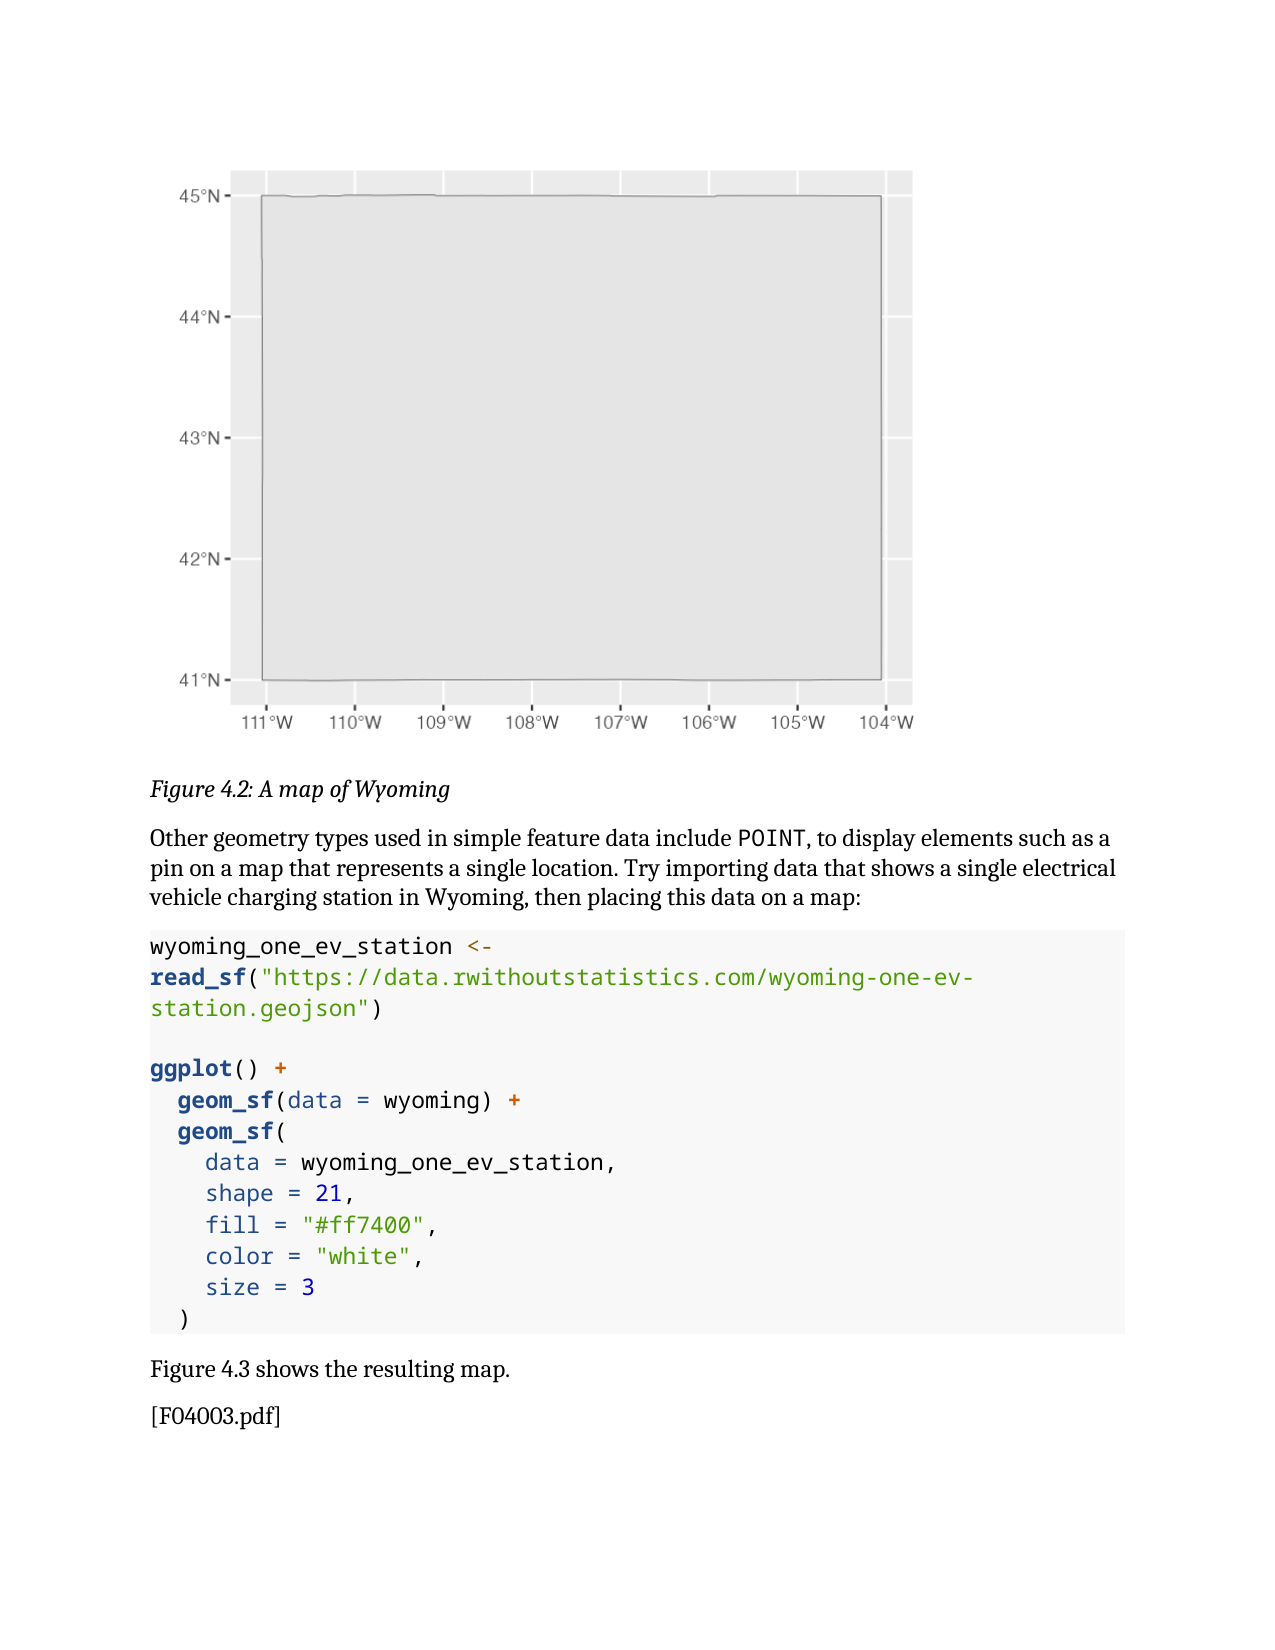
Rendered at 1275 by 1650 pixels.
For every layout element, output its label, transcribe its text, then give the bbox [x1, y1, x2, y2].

text Figure 4.3 shows the resulting map. [150, 1354, 1125, 1383]
text Figure 4.2: A map of Wyoming [150, 775, 1125, 804]
text Other geometry types used in simple feature data include POINT, to display elements such as a pin on a map that represents a single location. Try importing data that shows a single electrical vehicle charging station in Wyoming, then placing this data on a map: [150, 822, 1125, 911]
picture [168, 150, 924, 754]
text wyoming_one_ev_station <- read_sf("https://data.rwithoutstatistics.com/wyoming-one-ev-station.geojson") ggplot() + geom_sf(data = wyoming) + geom_sf( data = wyoming_one_ev_station, shape = 21, fill = "#ff7400", color = "white", size = 3 ) [150, 930, 1125, 1334]
text [F04003.pdf] [150, 1402, 1125, 1431]
